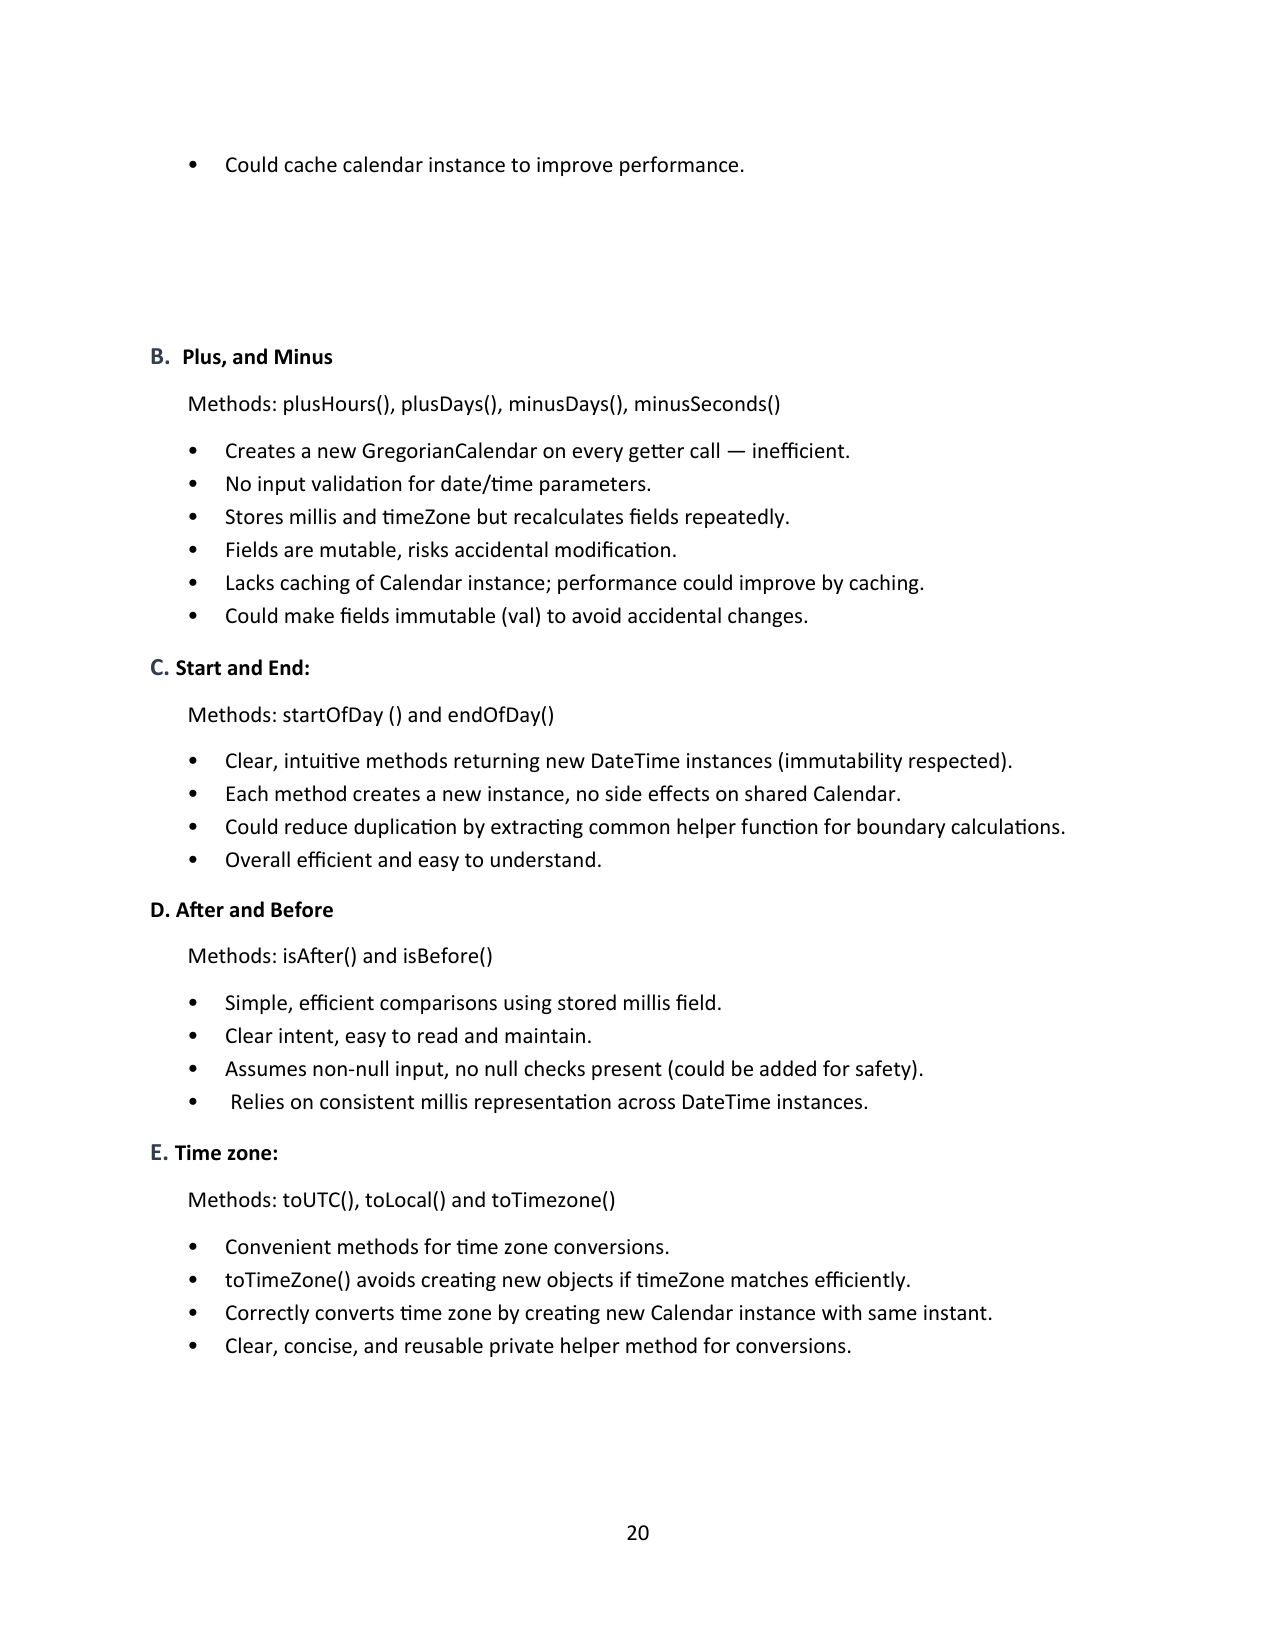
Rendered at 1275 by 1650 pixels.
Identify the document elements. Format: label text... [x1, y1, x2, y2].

list Clear, concise, and reusable private helper method for conversions. [187, 1331, 1125, 1359]
text Methods: plusHours(), plusDays(), minusDays(), minusSeconds() [150, 389, 1125, 417]
list Each method creates a new instance, no side effects on shared Calendar. [187, 779, 1125, 808]
list Stores millis and timeZone but recalculates fields repeatedly. [187, 502, 1125, 531]
list No input validation for date/time parameters. [187, 469, 1125, 498]
list Lacks caching of Calendar instance; performance could improve by caching. [187, 568, 1125, 597]
list Relies on consistent millis representation across DateTime instances. [187, 1087, 1125, 1116]
list Simple, efficient comparisons using stored millis field. [187, 988, 1125, 1016]
text D. After and Before [150, 895, 1125, 923]
list Overall efficient and easy to understand. [187, 845, 1125, 874]
text Methods: toUTC(), toLocal() and toTimezone() [150, 1185, 1125, 1213]
list Convenient methods for time zone conversions. [187, 1232, 1125, 1261]
text Methods: startOfDay () and endOfDay() [150, 700, 1125, 728]
text Methods: isAfter() and isBefore() [150, 941, 1125, 969]
list Could reduce duplication by extracting common helper function for boundary calculations. [187, 812, 1125, 841]
text B. Plus, and Minus [150, 340, 1125, 371]
text E. Time zone: [150, 1136, 1125, 1167]
list Could cache calendar instance to improve performance. [187, 150, 1125, 179]
list Clear, intuitive methods returning new DateTime instances (immutability respected). [187, 746, 1125, 775]
list toTimeZone() avoids creating new objects if timeZone matches efficiently. [187, 1265, 1125, 1293]
list Fields are mutable, risks accidental modification. [187, 535, 1125, 564]
list Assumes non-null input, no null checks present (could be added for safety). [187, 1054, 1125, 1082]
list Creates a new GregorianCalendar on every getter call — inefficient. [187, 436, 1125, 465]
list Correctly converts time zone by creating new Calendar instance with same instant. [187, 1298, 1125, 1327]
text C. Start and End: [150, 651, 1125, 681]
list Could make fields immutable (val) to avoid accidental changes. [187, 601, 1125, 630]
list Clear intent, easy to read and maintain. [187, 1021, 1125, 1049]
